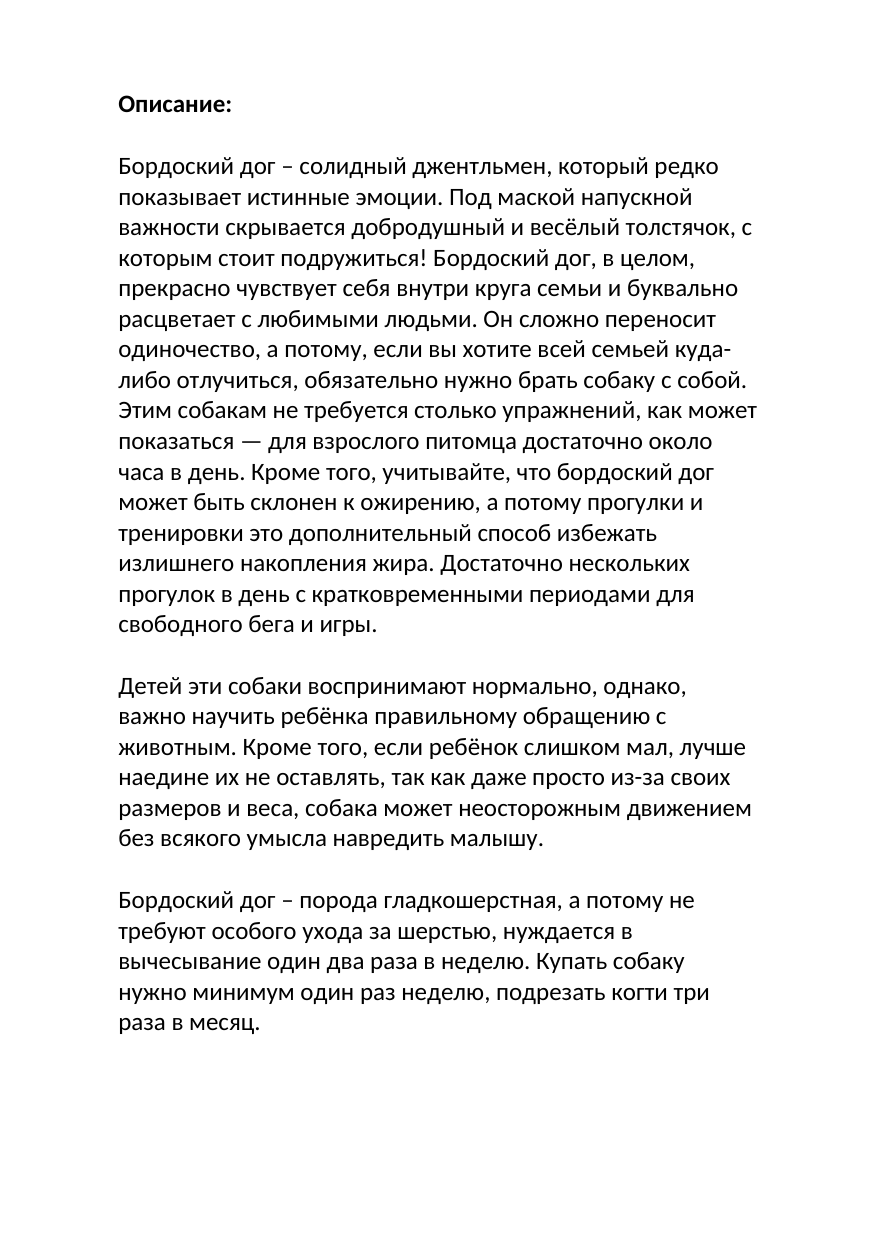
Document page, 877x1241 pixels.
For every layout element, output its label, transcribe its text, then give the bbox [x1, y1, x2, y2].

text Бордоский дог – солидный джентльмен, который редко показывает истинные эмоции. Под маской напускной важности скрывается добродушный и весёлый толстячок, с которым стоит подружиться! Бордоский дог, в целом, прекрасно чувствует себя внутри круга семьи и буквально расцветает с любимыми людьми. Он сложно переносит одиночество, а потому, если вы хотите всей семьей куда-либо отлучиться, обязательно нужно брать собаку с собой. Этим собакам не требуется столько упражнений, как может показаться — для взрослого питомца достаточно около часа в день. Кроме того, учитывайте, что бордоский дог может быть склонен к ожирению, а потому прогулки и тренировки это дополнительный способ избежать излишнего накопления жира. Достаточно нескольких прогулок в день с кратковременными периодами для свободного бега и игры. [118, 150, 759, 639]
text Детей эти собаки воспринимают нормально, однако, важно научить ребёнка правильному обращению с животным. Кроме того, если ребёнок слишком мал, лучше наедине их не оставлять, так как даже просто из-за своих размеров и веса, собака может неосторожным движением без всякого умысла навредить малышу. [118, 670, 759, 853]
text Бордоский дог – порода гладкошерстная, а потому не требуют особого ухода за шерстью, нуждается в вычесывание один два раза в неделю. Купать собаку нужно минимум один раз неделю, подрезать когти три раза в месяц. [118, 884, 759, 1037]
text Описание: [118, 89, 759, 119]
